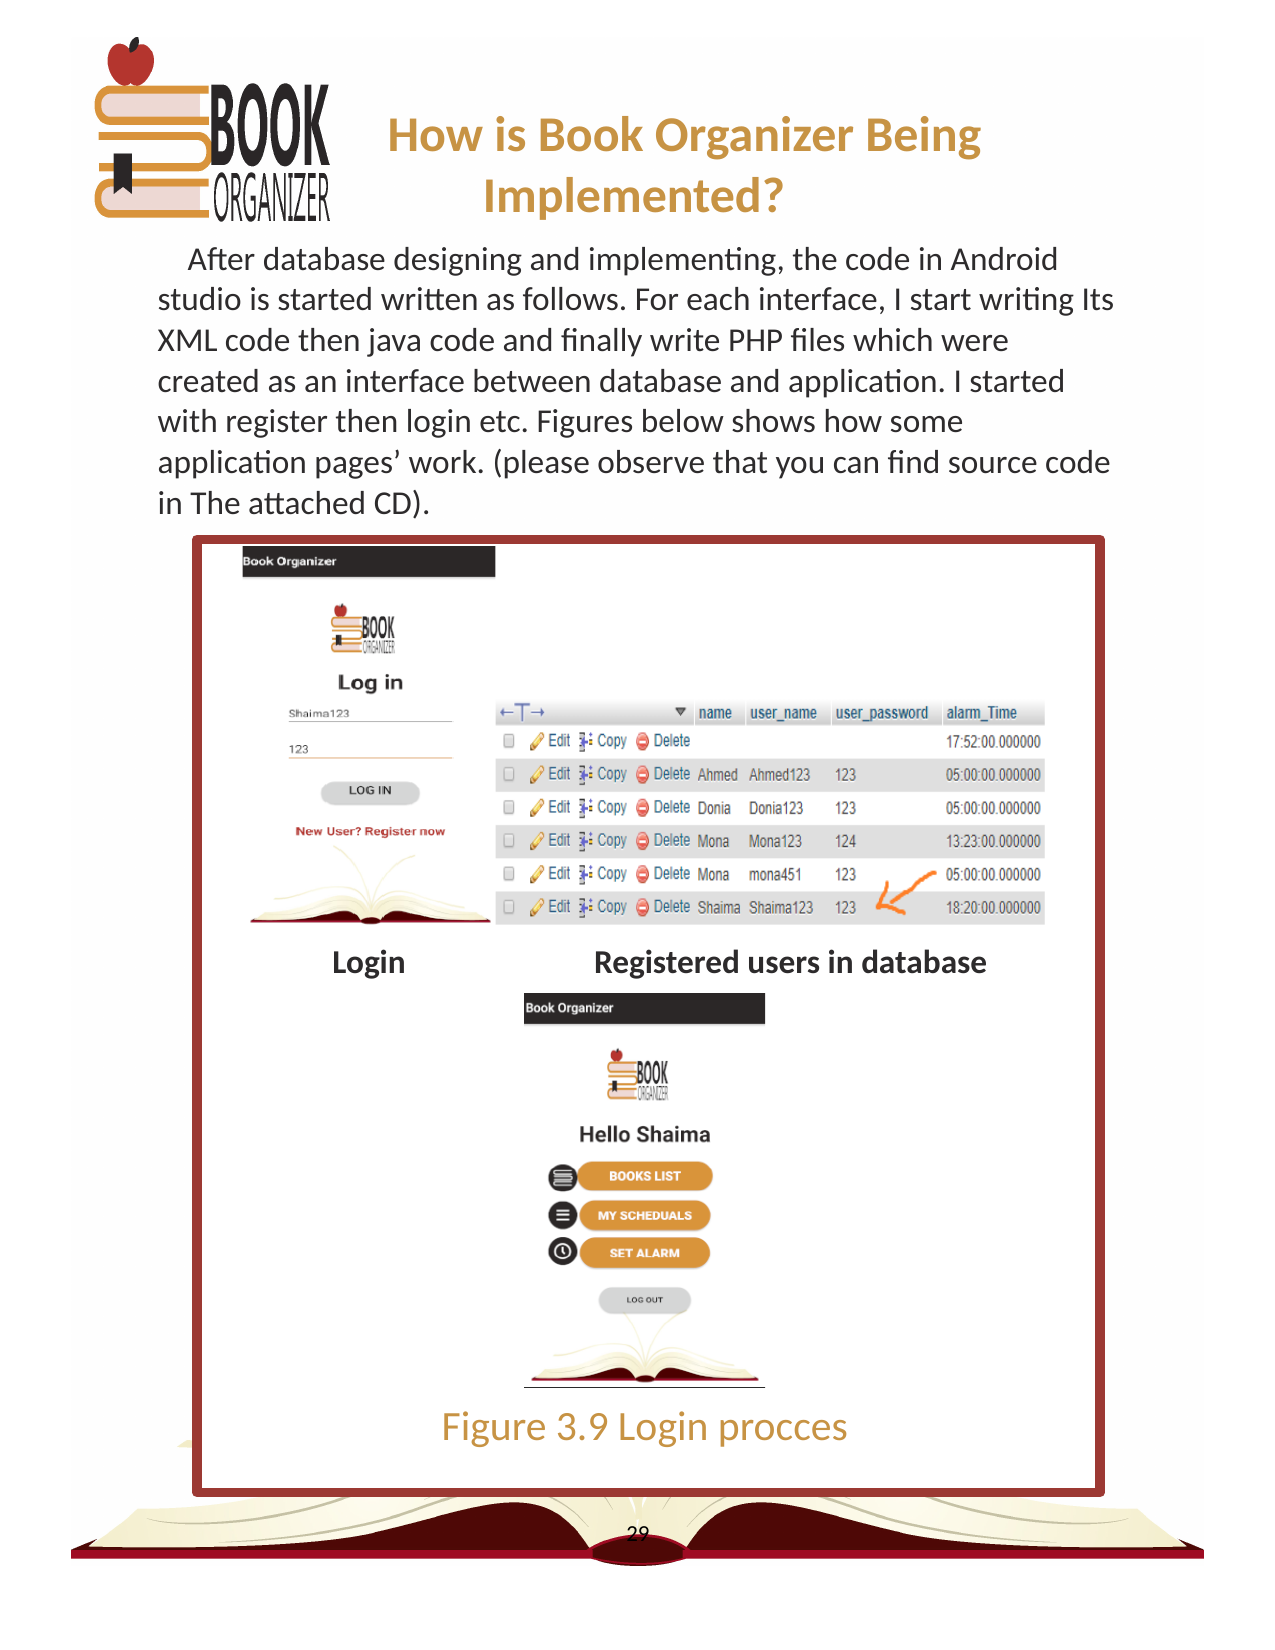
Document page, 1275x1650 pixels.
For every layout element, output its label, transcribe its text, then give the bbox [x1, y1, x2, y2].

picture [71, 37, 1204, 1566]
text After database designing and implementing, the code in Android studio is started written as follows. For each interface, I start writing Its XML code then java code and finally write PHP files which were created as an interface between database and application. I started with register then login etc. Figures below shows how some application pages’ work. (please observe that you can find source code in The attached CD). [157, 238, 1117, 523]
text How is Book Organizer Being Implemented? [150, 103, 1117, 225]
